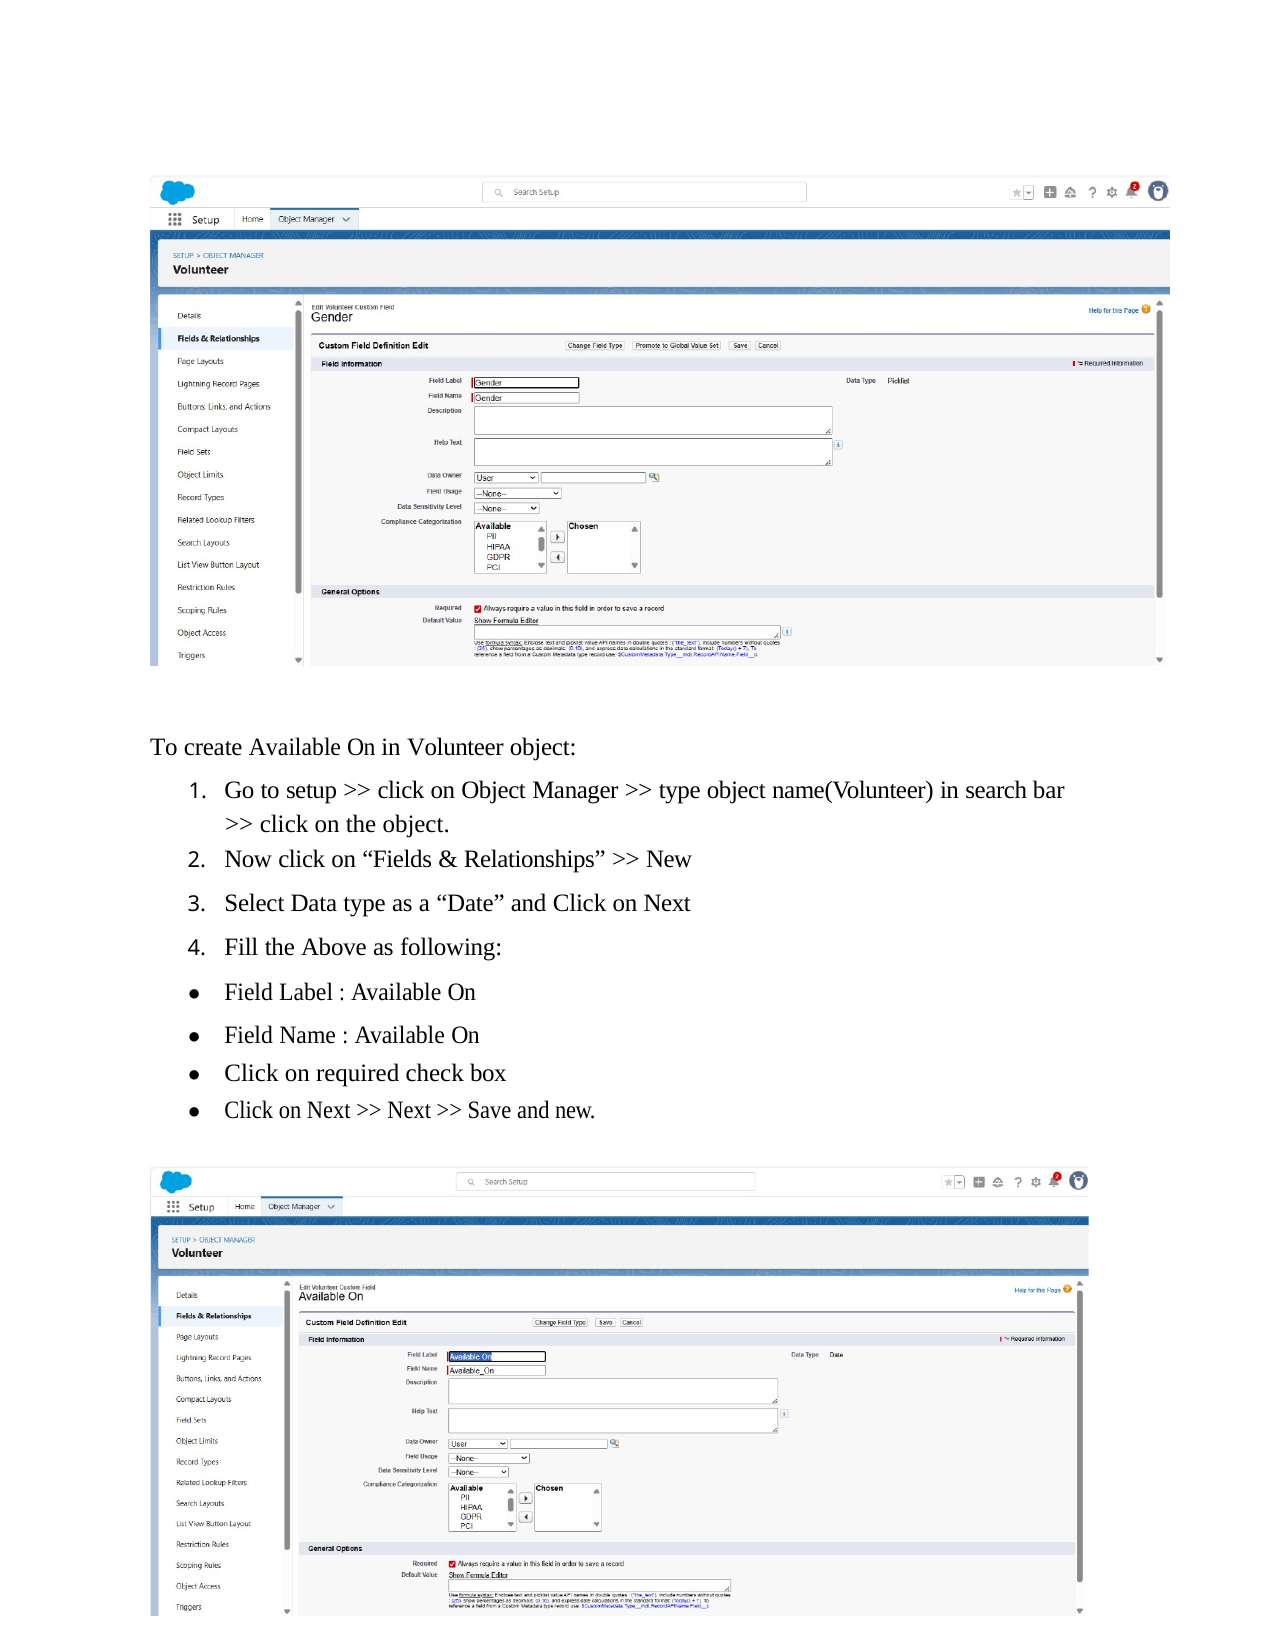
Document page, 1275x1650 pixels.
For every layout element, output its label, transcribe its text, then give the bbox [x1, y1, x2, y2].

list Select Data type as a “Date” and Click on Next [187, 888, 1237, 918]
picture [150, 1166, 1089, 1616]
list Fill the Above as following: [187, 932, 1237, 962]
list Click on Next >> Next >> Save and new. [187, 1095, 1237, 1124]
text To create Available On in Volunteer object: [150, 732, 1237, 760]
list Go to setup >> click on Object Manager >> type object name(Volunteer) in search bar >> click on the object. [188, 776, 1099, 838]
list Field Name : Available On [187, 1020, 1237, 1049]
list Click on required check box [187, 1058, 1237, 1087]
list Now click on “Fields & Relationships” >> New [187, 844, 1237, 874]
picture [150, 175, 1170, 666]
list Field Label : Available On [187, 977, 1237, 1005]
